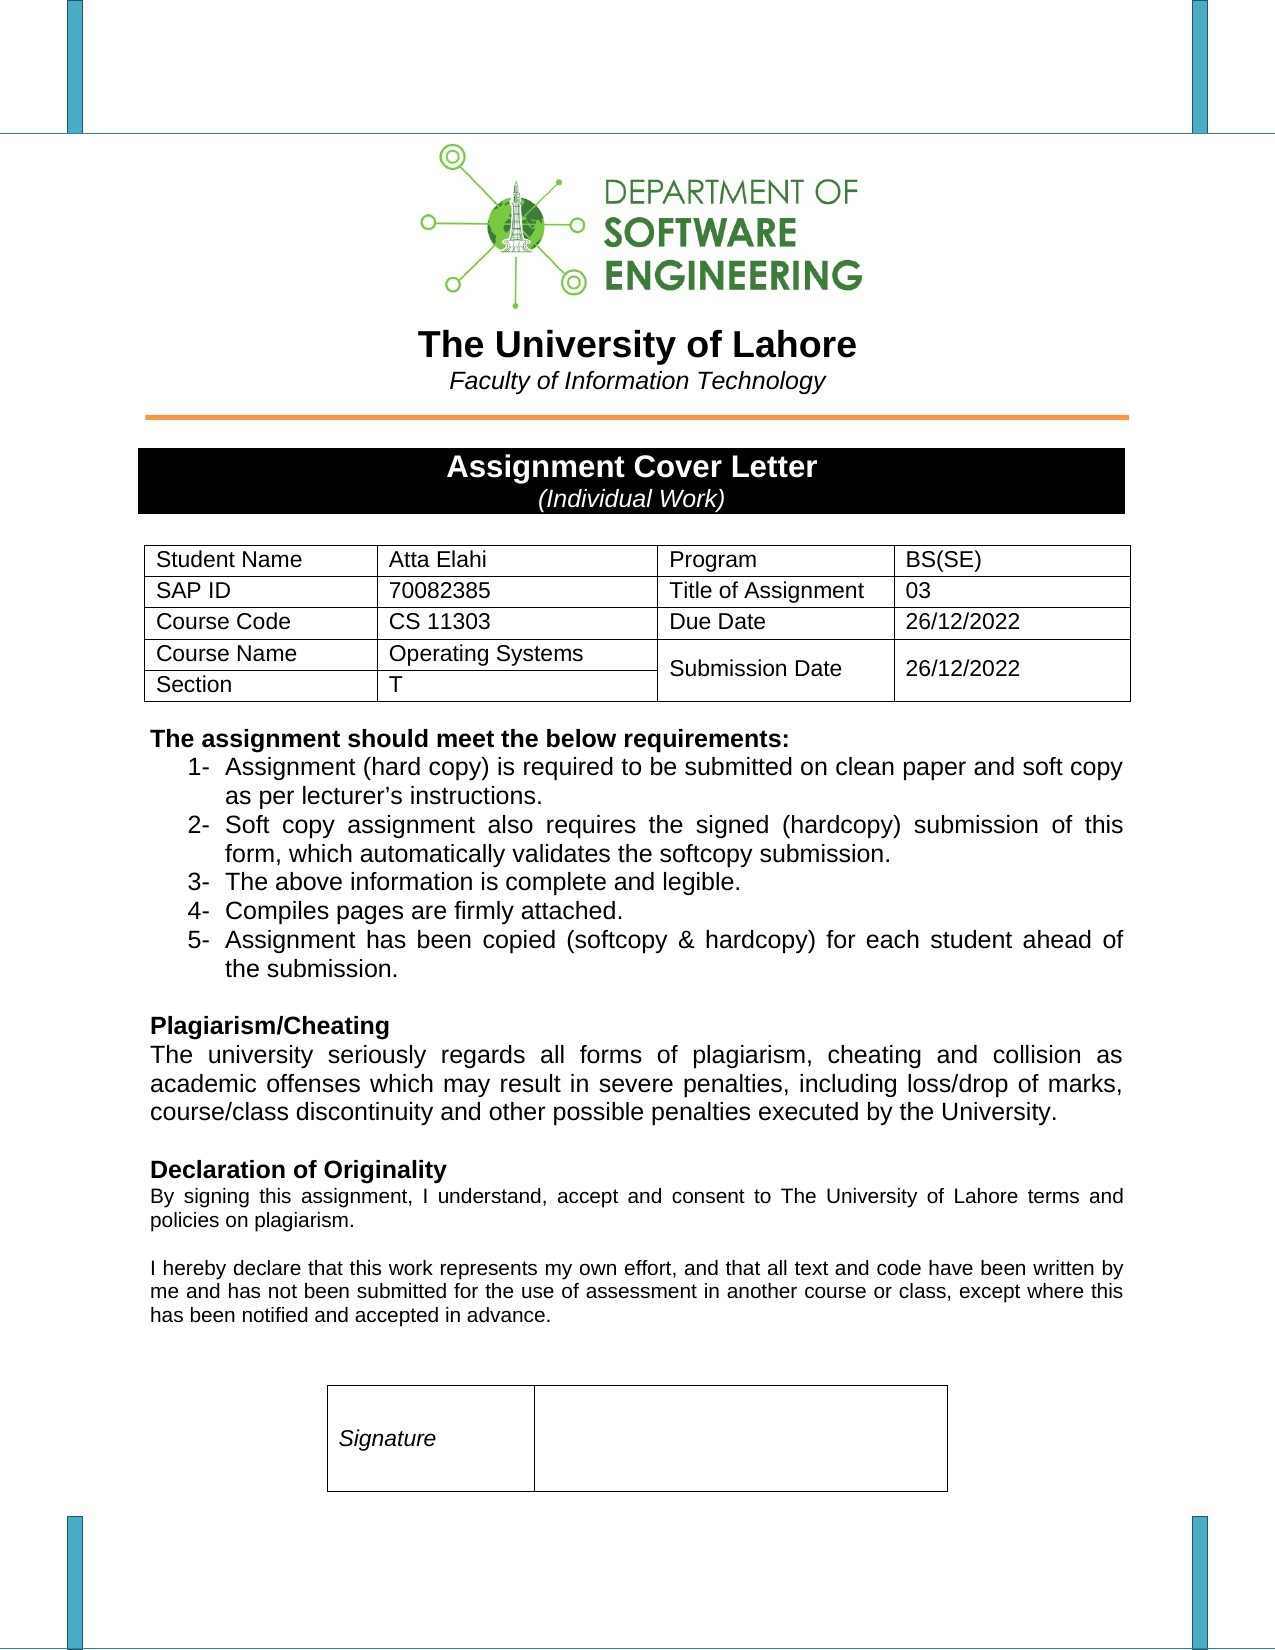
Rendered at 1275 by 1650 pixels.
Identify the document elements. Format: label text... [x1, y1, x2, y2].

text The assignment should meet the below requirements: [150, 723, 1125, 752]
table_header Student Name [145, 546, 377, 576]
table_cell Title of Assignment [658, 577, 894, 607]
list Compiles pages are firmly attached. [187, 896, 1125, 925]
table_cell 26/12/2022 [895, 608, 1130, 638]
text The University of Lahore [150, 322, 1125, 366]
list Soft copy assignment also requires the signed (hardcopy) submission of this form, which automatically validates the softcopy submission. [187, 810, 1125, 867]
table_cell T [378, 671, 657, 701]
table_cell Course Code [145, 608, 377, 638]
table_header BS(SE) [895, 546, 1130, 576]
table_cell Course Name [145, 640, 377, 670]
table_cell 03 [895, 577, 1130, 607]
table_header [535, 1386, 947, 1491]
table_cell 26/12/2022 [895, 640, 1130, 701]
table_header Atta Elahi [378, 546, 657, 576]
table_cell Operating Systems [378, 640, 657, 670]
list Assignment has been copied (softcopy & hardcopy) for each student ahead of the submission. [187, 925, 1125, 982]
text Faculty of Information Technology [150, 366, 1125, 394]
table_cell Section [145, 671, 377, 701]
table_cell 70082385 [378, 577, 657, 607]
table_header Program [658, 546, 894, 576]
table_header Assignment Cover Letter (Individual Work) [139, 449, 1124, 513]
text I hereby declare that this work represents my own effort, and that all text and code have been written by me and has not been submitted for the use of assessment in another course or class, except where this has been notified and accepted in advance. [150, 1255, 1125, 1327]
picture [414, 142, 868, 310]
text Plagiarism/Cheating [150, 1011, 1125, 1040]
table_cell CS 11303 [378, 608, 657, 638]
text Declaration of Originality [150, 1155, 1125, 1183]
table_cell Due Date [658, 608, 894, 638]
list Assignment (hard copy) is required to be submitted on clean paper and soft copy as per lecturer’s instructions. [187, 752, 1125, 810]
text By signing this assignment, I understand, accept and consent to The University of Lahore terms and policies on plagiarism. [150, 1183, 1125, 1231]
table_cell SAP ID [145, 577, 377, 607]
text The university seriously regards all forms of plagiarism, cheating and collision as academic offenses which may result in severe penalties, including loss/drop of marks, course/class discontinuity and other possible penalties executed by the University. [150, 1040, 1125, 1126]
table_header Signature [328, 1386, 534, 1491]
list The above information is complete and legible. [187, 867, 1125, 896]
table_cell Submission Date [658, 640, 894, 701]
